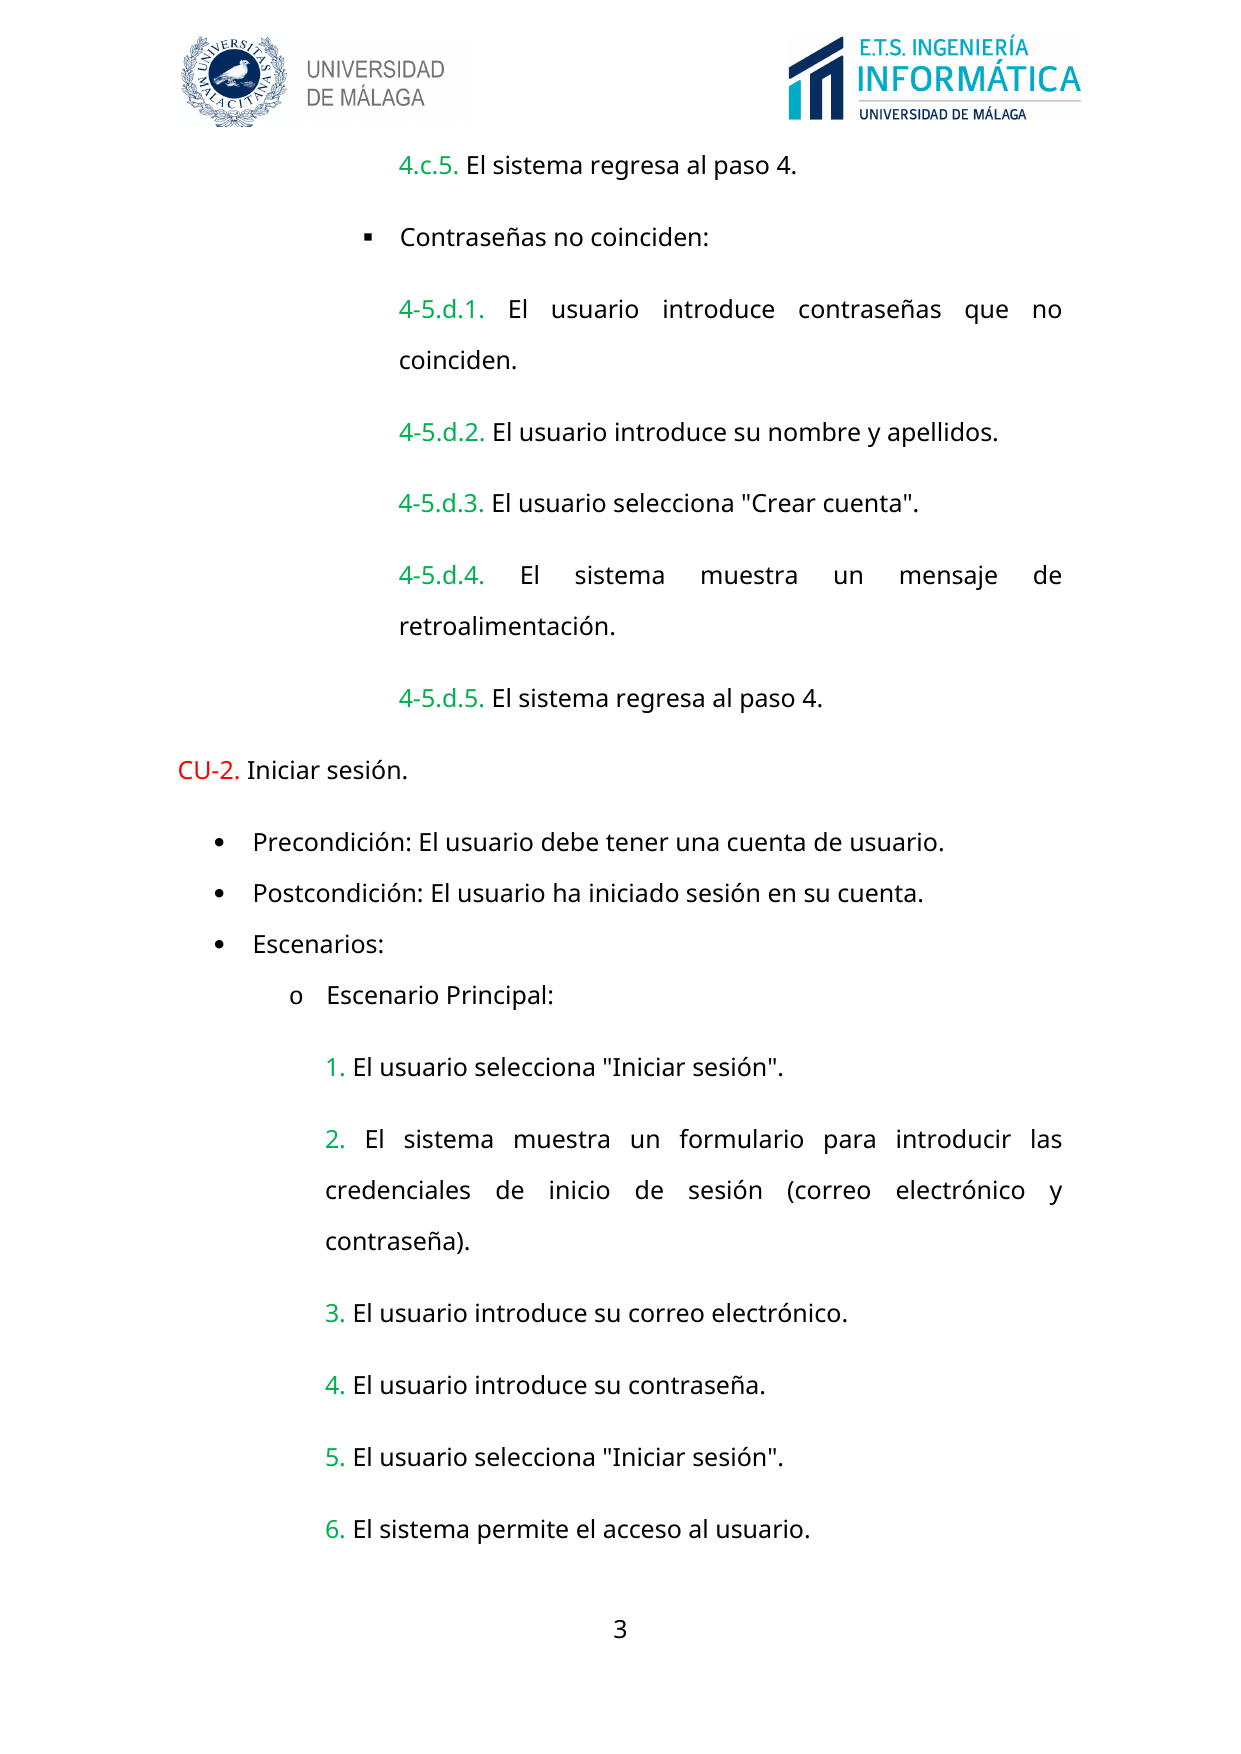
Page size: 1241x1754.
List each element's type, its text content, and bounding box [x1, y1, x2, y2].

text 4.c.5. El sistema regresa al paso 4. [325, 148, 1063, 182]
text CU-2. Iniciar sesión. [177, 753, 1063, 787]
text 1. El usuario selecciona "Iniciar sesión". [177, 1050, 1063, 1084]
text 4-5.d.1. El usuario introduce contraseñas que no coinciden. [398, 291, 1063, 376]
text 4-5.d.4. El sistema muestra un mensaje de retroalimentación. [398, 558, 1063, 643]
text 4-5.d.5. El sistema regresa al paso 4. [325, 681, 1063, 715]
text 5. El usuario selecciona "Iniciar sesión". [177, 1439, 1063, 1474]
text 4-5.d.3. El usuario selecciona "Crear cuenta". [398, 486, 1063, 520]
list Contraseñas no coinciden: [362, 219, 1063, 253]
text 2. El sistema muestra un formulario para introducir las credenciales de inicio de sesión (correo electrónico y contraseña). [325, 1122, 1063, 1258]
text 4. El usuario introduce su contraseña. [177, 1368, 1063, 1402]
list Escenarios: [215, 927, 1063, 961]
text 3. El usuario introduce su correo electrónico. [177, 1296, 1063, 1330]
text 6. El sistema permite el acceso al usuario. [177, 1511, 1063, 1546]
list Precondición: El usuario debe tener una cuenta de usuario. [215, 825, 1063, 859]
picture [180, 35, 477, 127]
list Postcondición: El usuario ha iniciado sesión en su cuenta. [215, 876, 1063, 910]
list Escenario Principal: [288, 978, 1063, 1012]
text 4-5.d.2. El usuario introduce su nombre y apellidos. [398, 414, 1063, 448]
picture [786, 34, 1083, 122]
